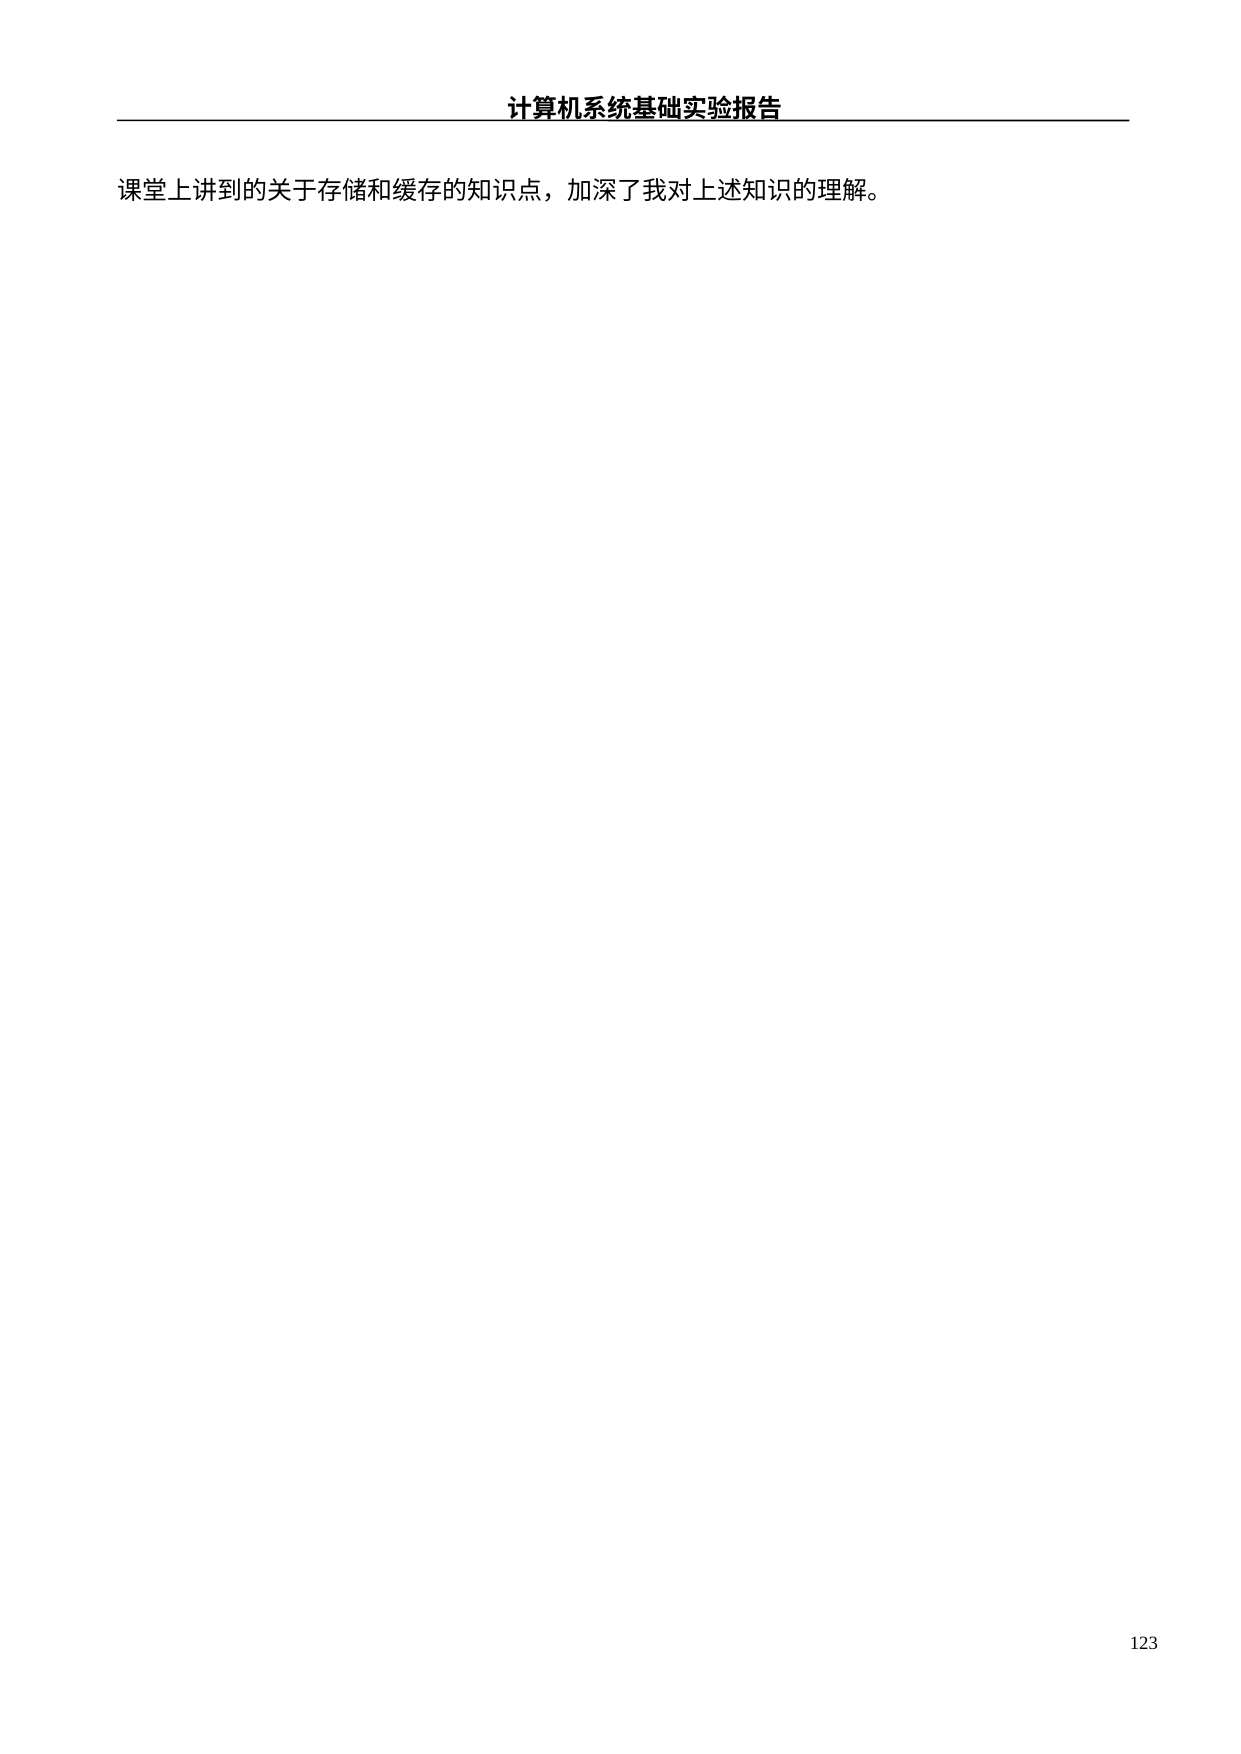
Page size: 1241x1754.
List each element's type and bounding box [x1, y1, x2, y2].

text [117, 156, 1123, 221]
